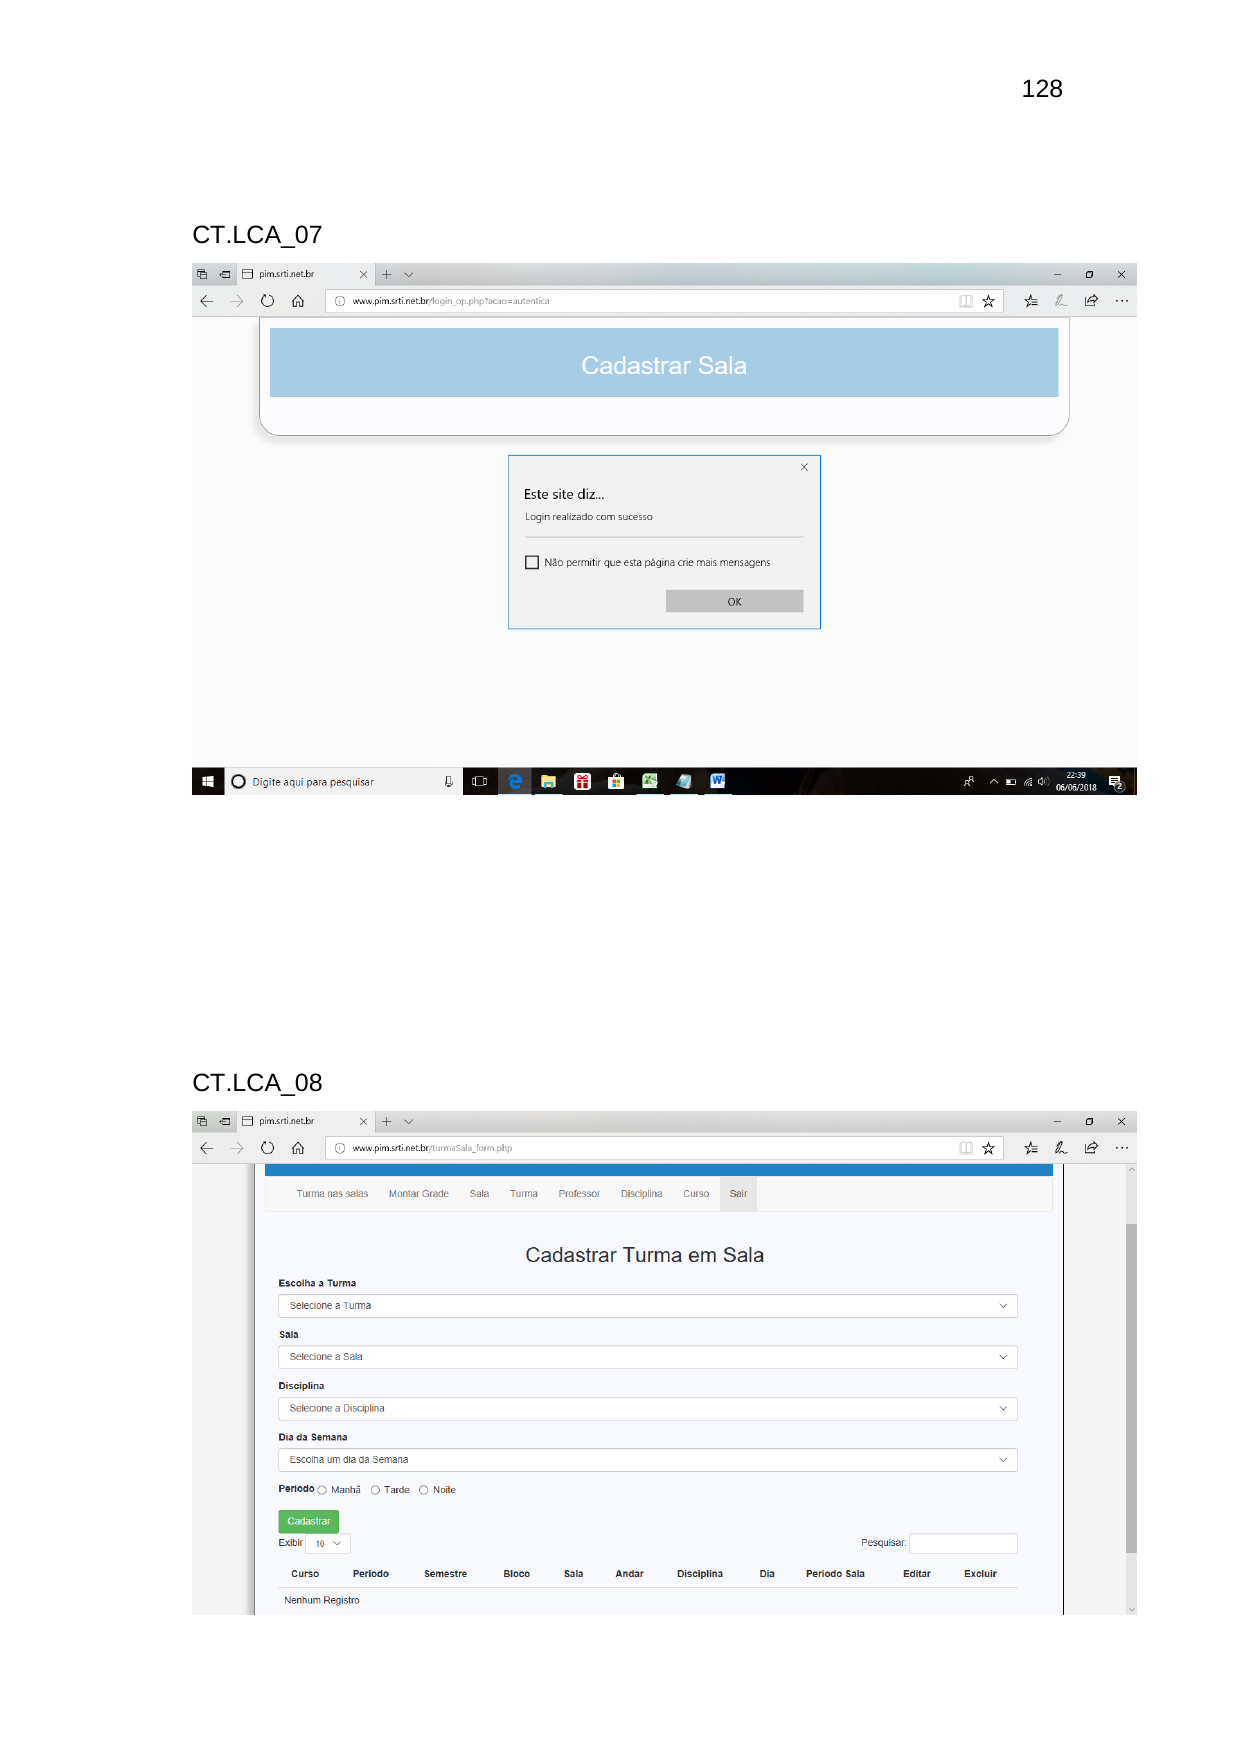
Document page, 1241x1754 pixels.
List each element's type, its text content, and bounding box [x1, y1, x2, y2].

text CT.LCA_08 [118, 1068, 1063, 1097]
picture [192, 263, 1137, 795]
picture [192, 1111, 1137, 1615]
text CT.LCA_07 [118, 220, 1063, 249]
